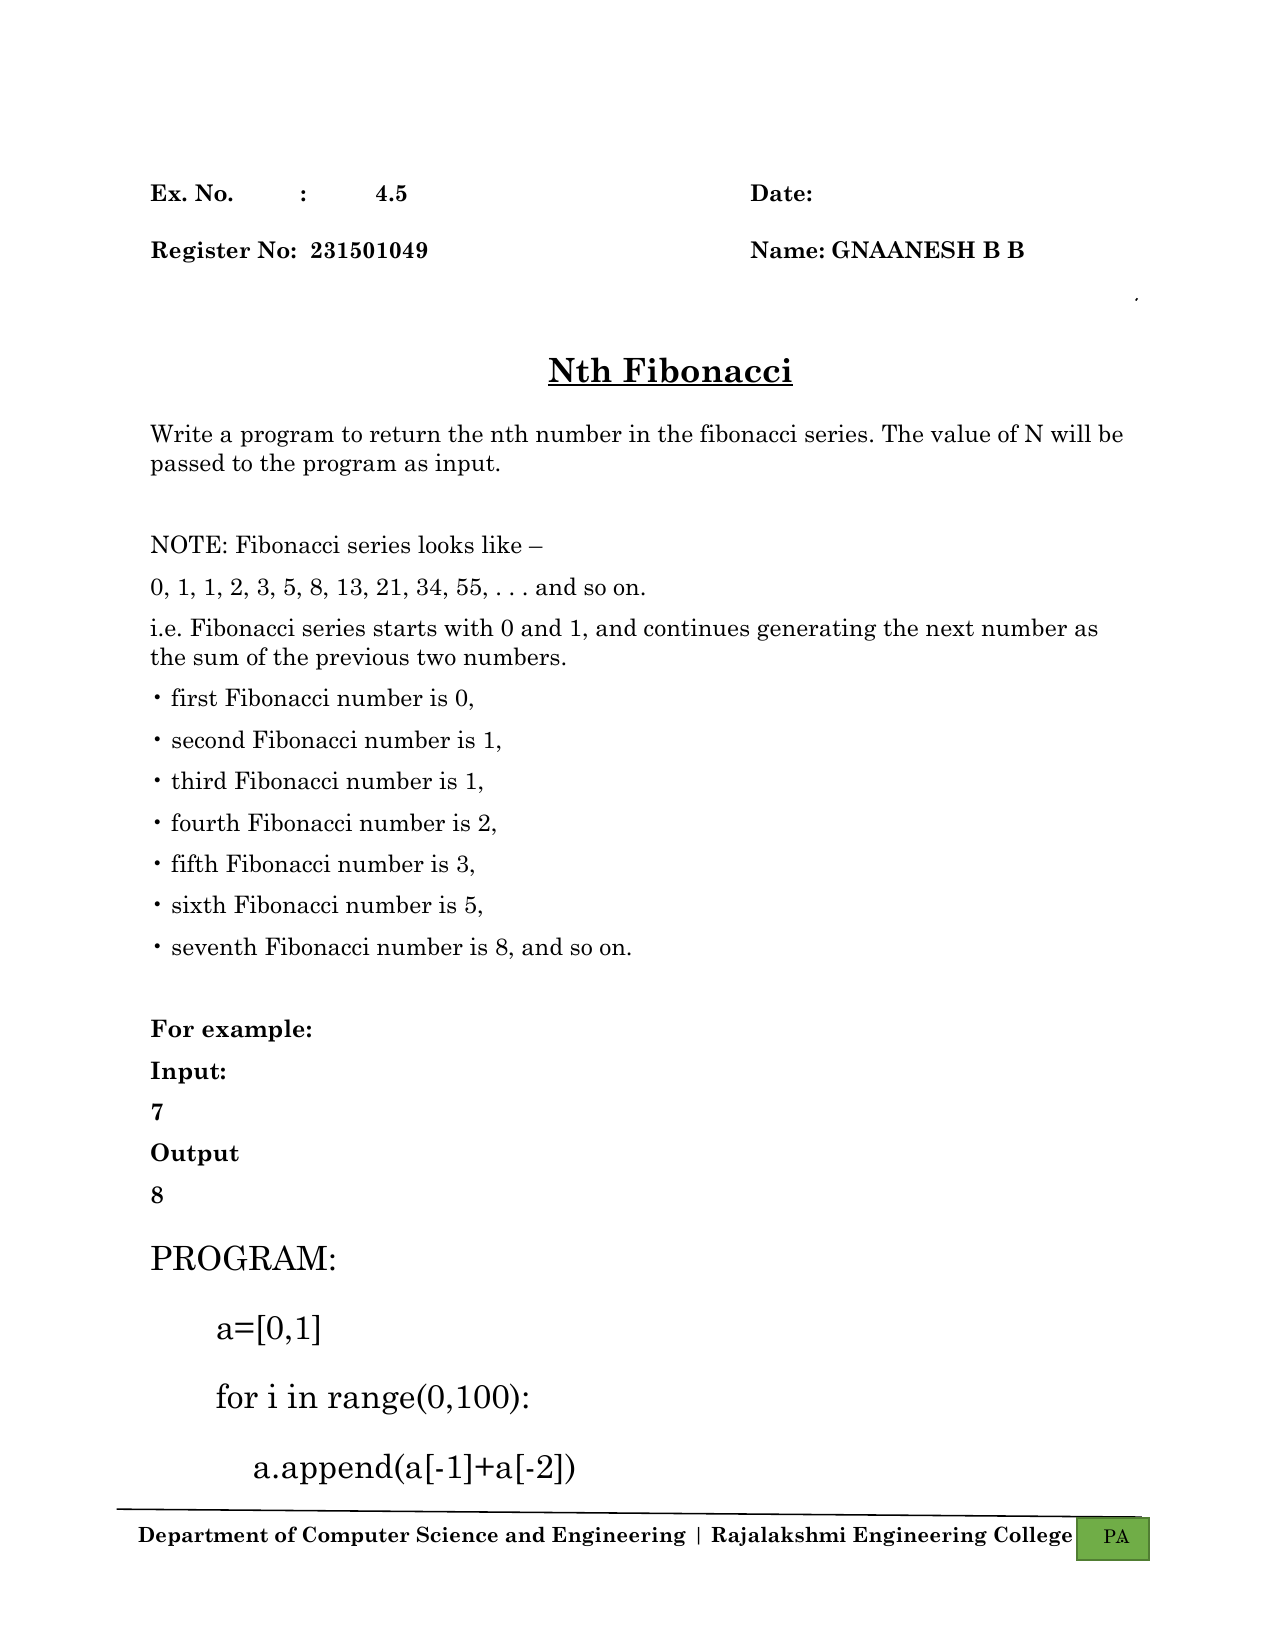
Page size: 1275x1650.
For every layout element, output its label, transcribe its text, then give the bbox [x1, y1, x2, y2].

text • seventh Fibonacci number is 8, and so on. [150, 931, 1125, 960]
text a.append(a[-1]+a[-2]) [216, 1445, 1125, 1485]
text a=[0,1] [216, 1307, 1125, 1347]
text 7 [150, 1097, 1125, 1126]
text For example: [150, 1014, 1125, 1043]
text Write a program to return the nth number in the fibonacci series. The value of N will be passed to the program as input. [150, 419, 1125, 476]
text NOTE: Fibonacci series looks like – [150, 530, 1125, 559]
text • sixth Fibonacci number is 5, [150, 890, 1125, 919]
text Ex. No. : 4.5 Date: [150, 179, 1125, 207]
text • fifth Fibonacci number is 3, [150, 849, 1125, 877]
text Output [150, 1138, 1125, 1167]
text Register No: 231501049 Name: GNAANESH B B [150, 236, 1125, 263]
text i.e. Fibonacci series starts with 0 and 1, and continues generating the next number as the sum of the previous two numbers. [150, 613, 1125, 671]
text Nth Fibonacci [216, 349, 1125, 389]
text 8 [150, 1179, 1125, 1208]
text Input: [150, 1055, 1125, 1084]
text PROGRAM: [150, 1237, 1125, 1278]
text • third Fibonacci number is 1, [150, 766, 1125, 795]
text • first Fibonacci number is 0, [150, 683, 1125, 712]
text • second Fibonacci number is 1, [150, 724, 1125, 753]
text 0, 1, 1, 2, 3, 5, 8, 13, 21, 34, 55, . . . and so on. [150, 572, 1125, 601]
text for i in range(0,100): [216, 1376, 1125, 1416]
text • fourth Fibonacci number is 2, [150, 807, 1125, 836]
